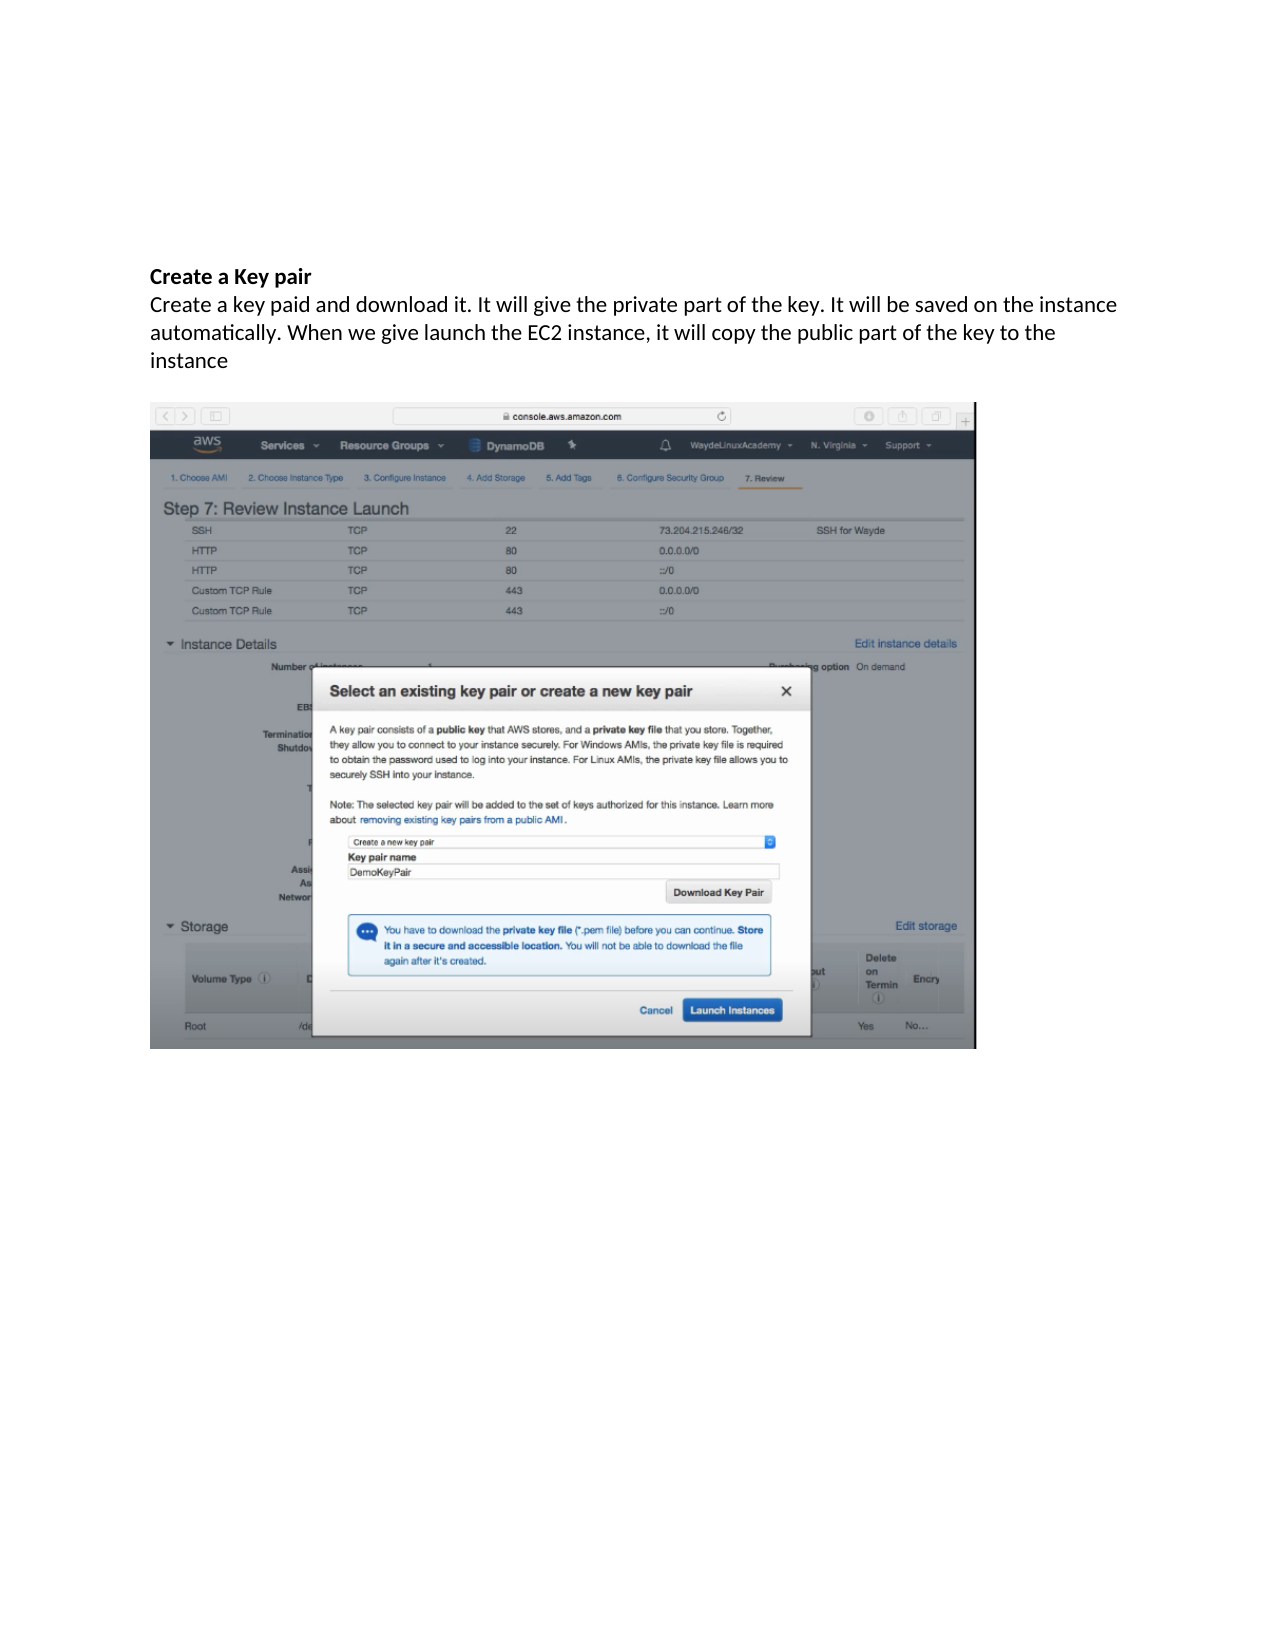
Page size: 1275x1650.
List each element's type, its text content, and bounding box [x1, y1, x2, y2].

picture [150, 402, 977, 1049]
text Create a key paid and download it. It will give the private part of the key. It will be saved on the instance automatically. When we give launch the EC2 instance, it will copy the public part of the key to the instance [150, 290, 1125, 374]
text Create a Key pair [150, 262, 1125, 290]
